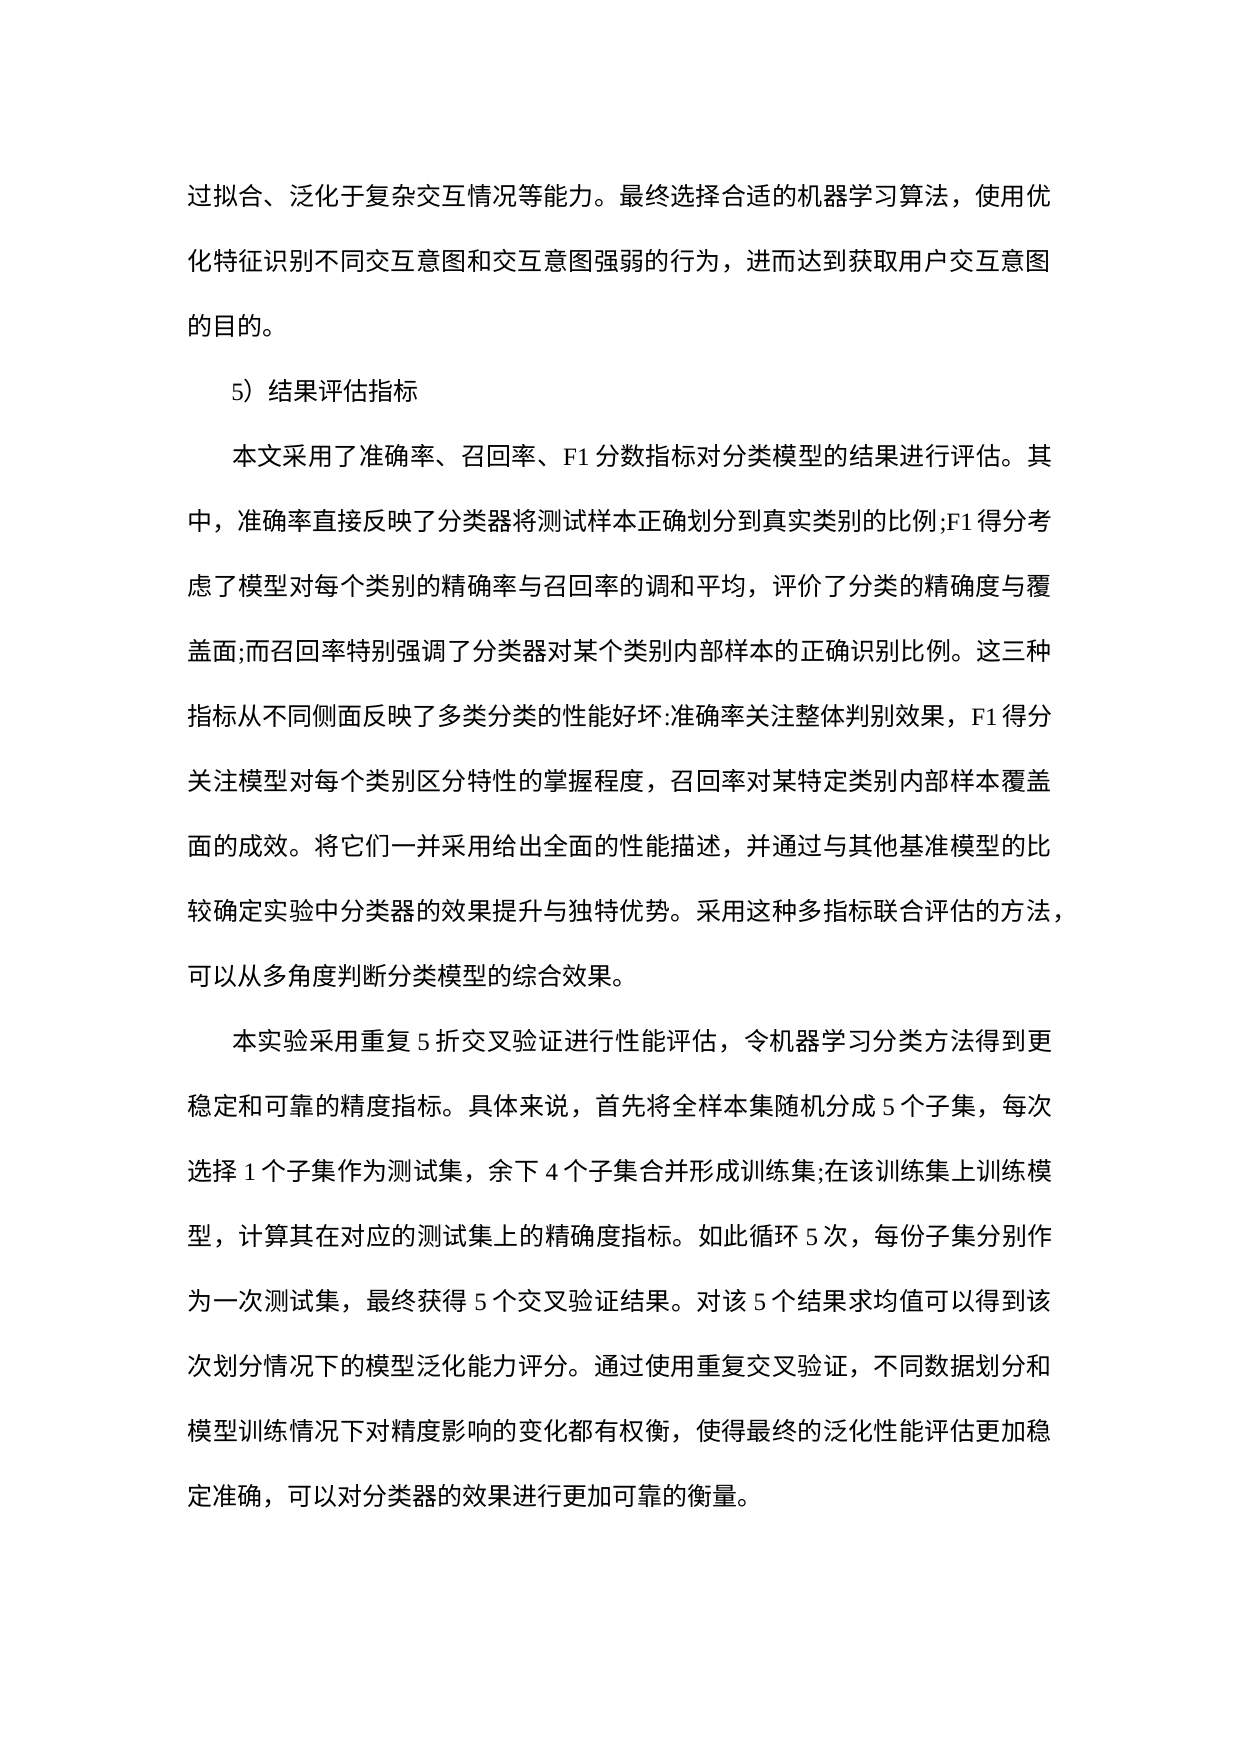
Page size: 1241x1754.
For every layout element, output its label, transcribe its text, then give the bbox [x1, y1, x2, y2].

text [187, 162, 1053, 357]
text 本实验采用重复5折交叉验证进行性能评估，令机器学习分类方法得到更稳定和可靠的精度指标。具体来说，首先将全样本集随机分成5个子集，每次选择1个子集作为测试集，余下4个子集合并形成训练集;在该训练集上训练模型，计算其在对应的测试集上的精确度指标。如此循环5次，每份子集分别作为一次测试集，最终获得5个交叉验证结果。对该5个结果求均值可以得到该次划分情况下的模型泛化能力评分。通过使用重复交叉验证，不同数据划分和模型训练情况下对精度影响的变化都有权衡，使得最终的泛化性能评估更加稳定准确，可以对分类器的效果进行更加可靠的衡量。 [187, 1007, 1053, 1527]
text 5）结果评估指标 [187, 357, 1053, 422]
text 本文采用了准确率、召回率、F1分数指标对分类模型的结果进行评估。其中，准确率直接反映了分类器将测试样本正确划分到真实类别的比例;F1得分考虑了模型对每个类别的精确率与召回率的调和平均，评价了分类的精确度与覆盖面;而召回率特别强调了分类器对某个类别内部样本的正确识别比例。这三种指标从不同侧面反映了多类分类的性能好坏:准确率关注整体判别效果，F1得分关注模型对每个类别区分特性的掌握程度，召回率对某特定类别内部样本覆盖面的成效。将它们一并采用给出全面的性能描述，并通过与其他基准模型的比较确定实验中分类器的效果提升与独特优势。采用这种多指标联合评估的方法，可以从多角度判断分类模型的综合效果。 [187, 422, 1053, 1007]
